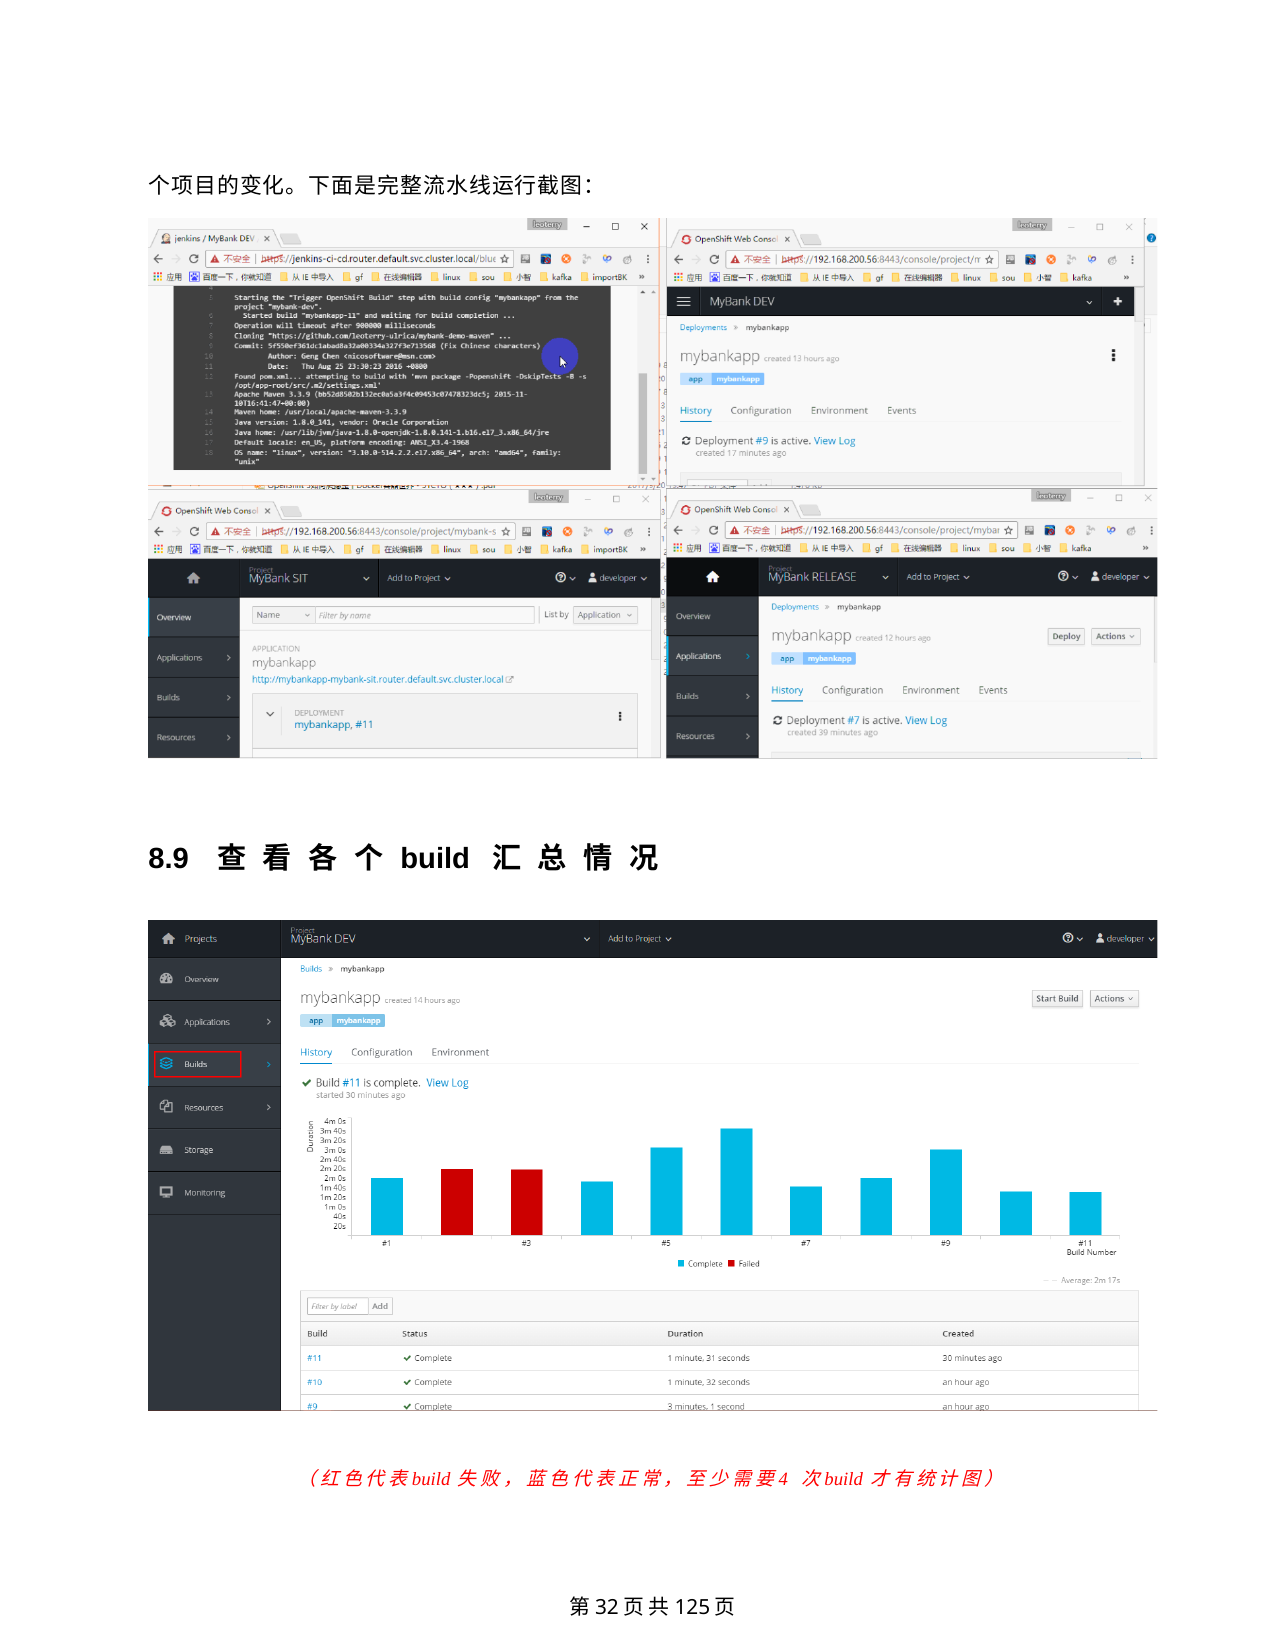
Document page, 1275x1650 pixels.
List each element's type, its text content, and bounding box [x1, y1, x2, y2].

text （红色代表build失败，蓝色代表正常，至少需要4次build才有统计图） [148, 1458, 1156, 1496]
subtitle 查看各个build汇总情况 [148, 818, 1156, 893]
picture [148, 920, 1158, 1411]
picture [148, 218, 1158, 759]
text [148, 165, 1156, 202]
